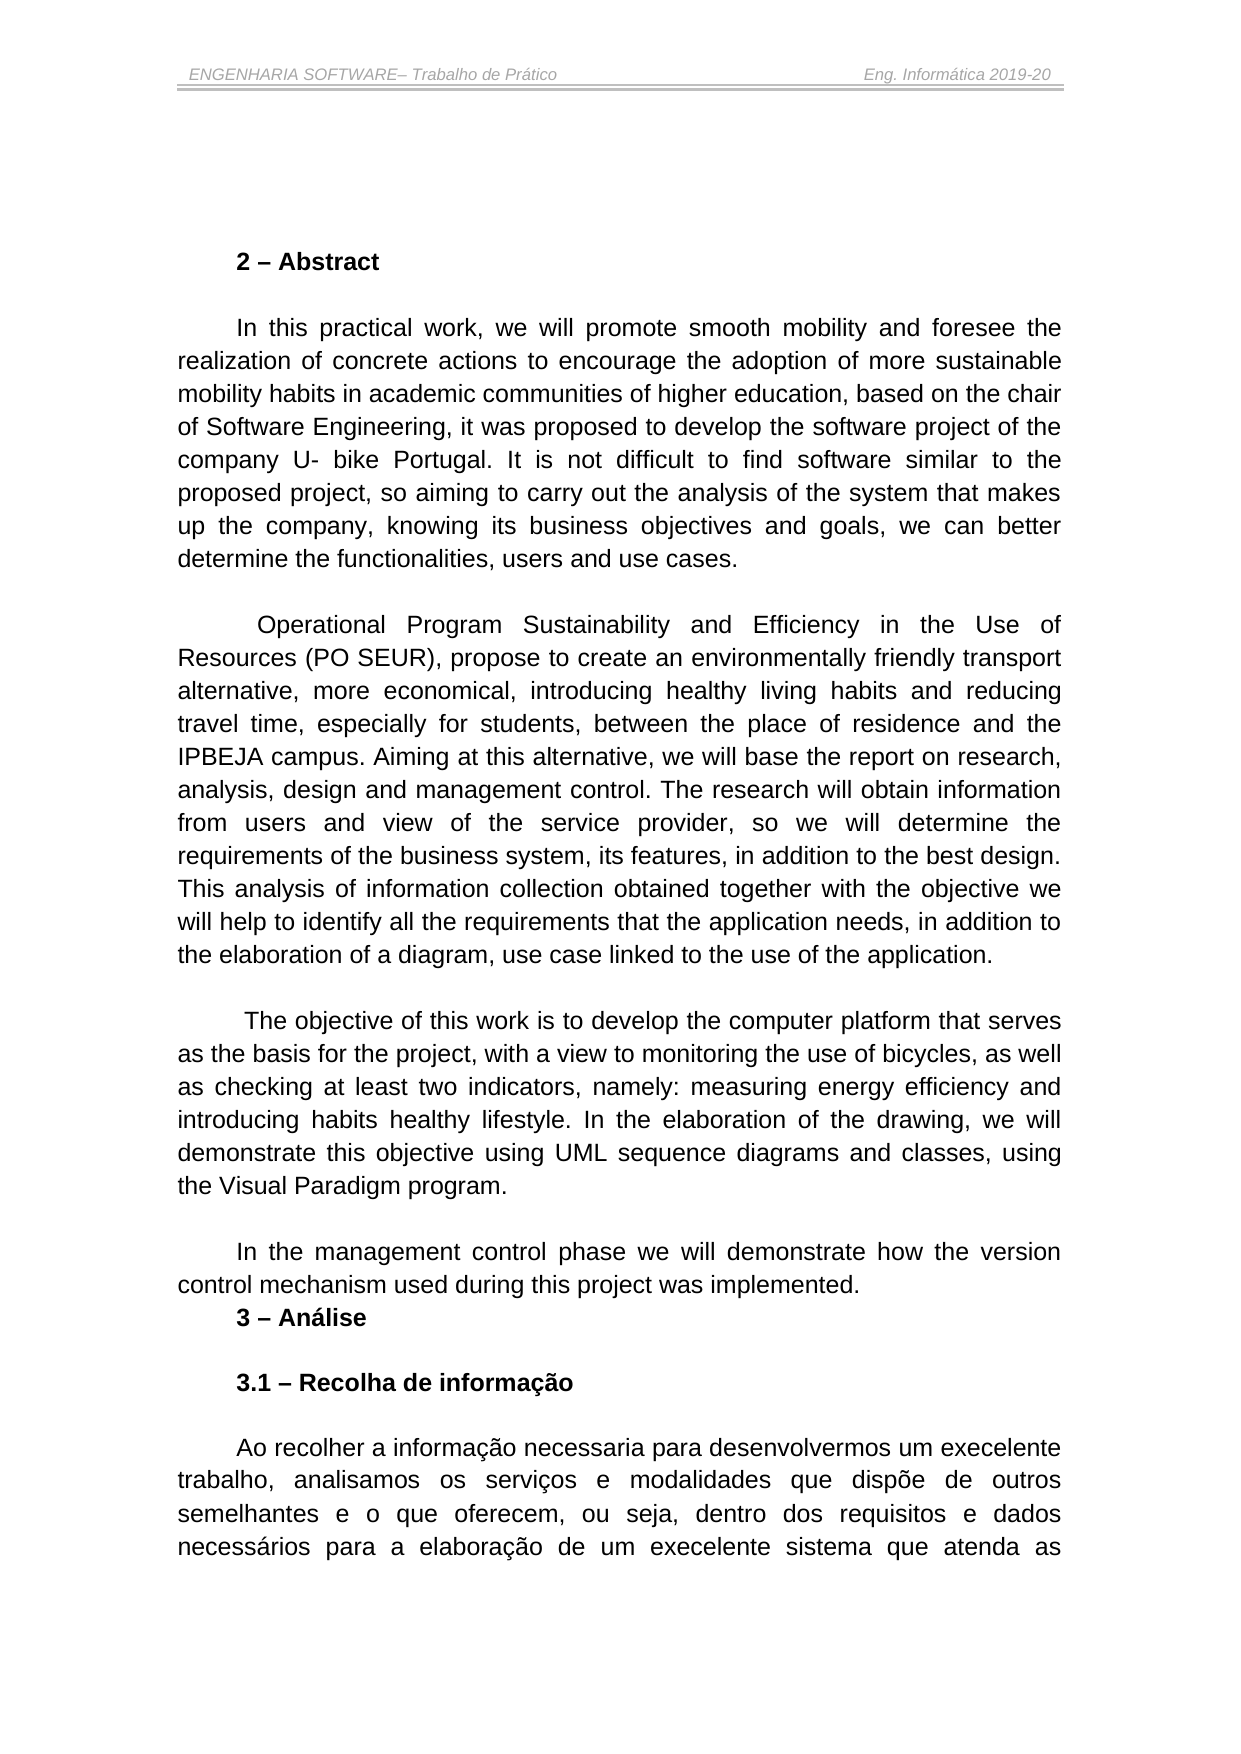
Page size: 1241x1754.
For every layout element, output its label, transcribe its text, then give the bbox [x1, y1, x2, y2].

subtitle 3 – Análise [177, 1303, 1063, 1332]
text Operational Program Sustainability and Efficiency in the Use of Resources (PO SEUR), propose to create an environmentally friendly transport alternative, more economical, introducing healthy living habits and reducing travel time, especially for students, between the place of residence and the IPBEJA campus. Aiming at this alternative, we will base the report on research, analysis, design and management control. The research will obtain information from users and view of the service provider, so we will determine the requirements of the business system, its features, in addition to the best design. This analysis of information collection obtained together with the objective we will help to identify all the requirements that the application needs, in addition to the elaboration of a diagram, use case linked to the use of the application. [177, 610, 1063, 969]
subtitle 2 – Abstract [177, 247, 1063, 275]
text The objective of this work is to develop the computer platform that serves as the basis for the project, with a view to monitoring the use of bicycles, as well as checking at least two indicators, namely: measuring energy efficiency and introducing habits healthy lifestyle. In the elaboration of the drawing, we will demonstrate this objective using UML sequence diagrams and classes, using the Visual Paradigm program. [177, 1006, 1063, 1200]
subtitle 3.1 – Recolha de informação [177, 1368, 1063, 1397]
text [177, 1432, 1063, 1560]
text In this practical work, we will promote smooth mobility and foresee the realization of concrete actions to encourage the adoption of more sustainable mobility habits in academic communities of higher education, based on the chair of Software Engineering, it was proposed to develop the software project of the company U- bike Portugal. It is not difficult to find software similar to the proposed project, so aiming to carry out the analysis of the system that makes up the company, knowing its business objectives and goals, we can better determine the functionalities, users and use cases. [177, 313, 1063, 573]
text In the management control phase we will demonstrate how the version control mechanism used during this project was implemented. [177, 1237, 1063, 1299]
